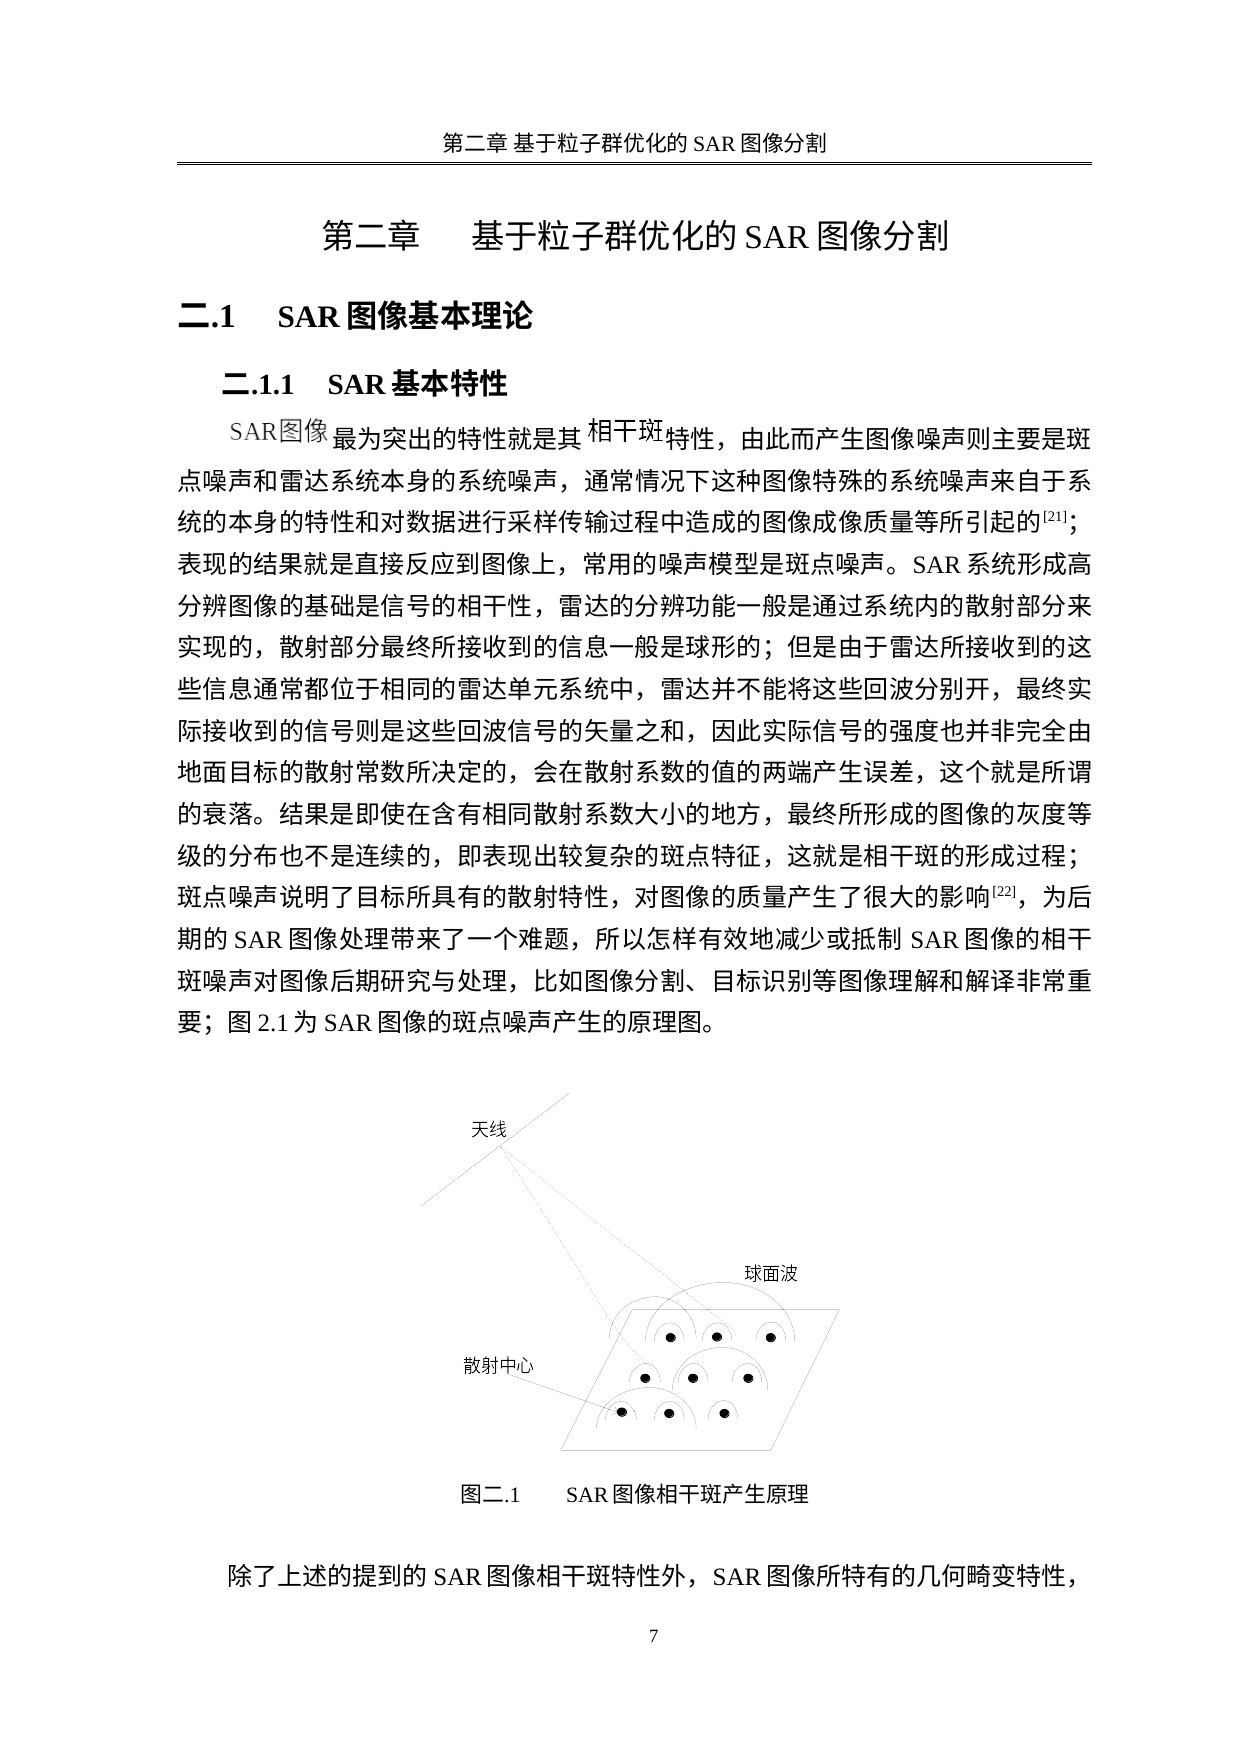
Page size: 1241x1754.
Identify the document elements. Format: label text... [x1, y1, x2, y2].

text 除了上述的提到的SAR图像相干斑特性外，SAR图像所特有的几何畸变特性，比如透视收缩、叠掩、底顶倒置、多路径虚假目标等等，这些对后期的图像处理产生困难。 [177, 1552, 1092, 1594]
subtitle SAR基本特性 [222, 361, 1092, 402]
subtitle SAR图像基本理论 [177, 294, 1092, 336]
text 最为突出的特性就是其特性，由此而产生图像噪声则主要是斑点噪声和雷达系统本身的系统噪声，通常情况下这种图像特殊的系统噪声来自于系统的本身的特性和对数据进行采样传输过程中造成的图像成像质量等所引起的[21]；表现的结果就是直接反应到图像上，常用的噪声模型是斑点噪声。SAR系统形成高分辨图像的基础是信号的相干性，雷达的分辨功能一般是通过系统内的散射部分来实现的，散射部分最终所接收到的信息一般是球形的；但是由于雷达所接收到的这些信息通常都位于相同的雷达单元系统中，雷达并不能将这些回波分别开，最终实际接收到的信号则是这些回波信号的矢量之和，因此实际信号的强度也并非完全由地面目标的散射常数所决定的，会在散射系数的值的两端产生误差，这个就是所谓的衰落。结果是即使在含有相同散射系数大小的地方，最终所形成的图像的灰度等级的分布也不是连续的，即表现出较复杂的斑点特征，这就是相干斑的形成过程；斑点噪声说明了目标所具有的散射特性，对图像的质量产生了很大的影响[22]，为后期的SAR图像处理带来了一个难题，所以怎样有效地减少或抵制SAR图像的相干斑噪声对图像后期研究与处理，比如图像分割、目标识别等图像理解和解译非常重要；图2.1为SAR图像的斑点噪声产生的原理图。 [177, 415, 1092, 1040]
text SAR图像相干斑产生原理 [177, 1469, 1092, 1510]
subtitle 基于粒子群优化的SAR图像分割 [177, 215, 1092, 257]
